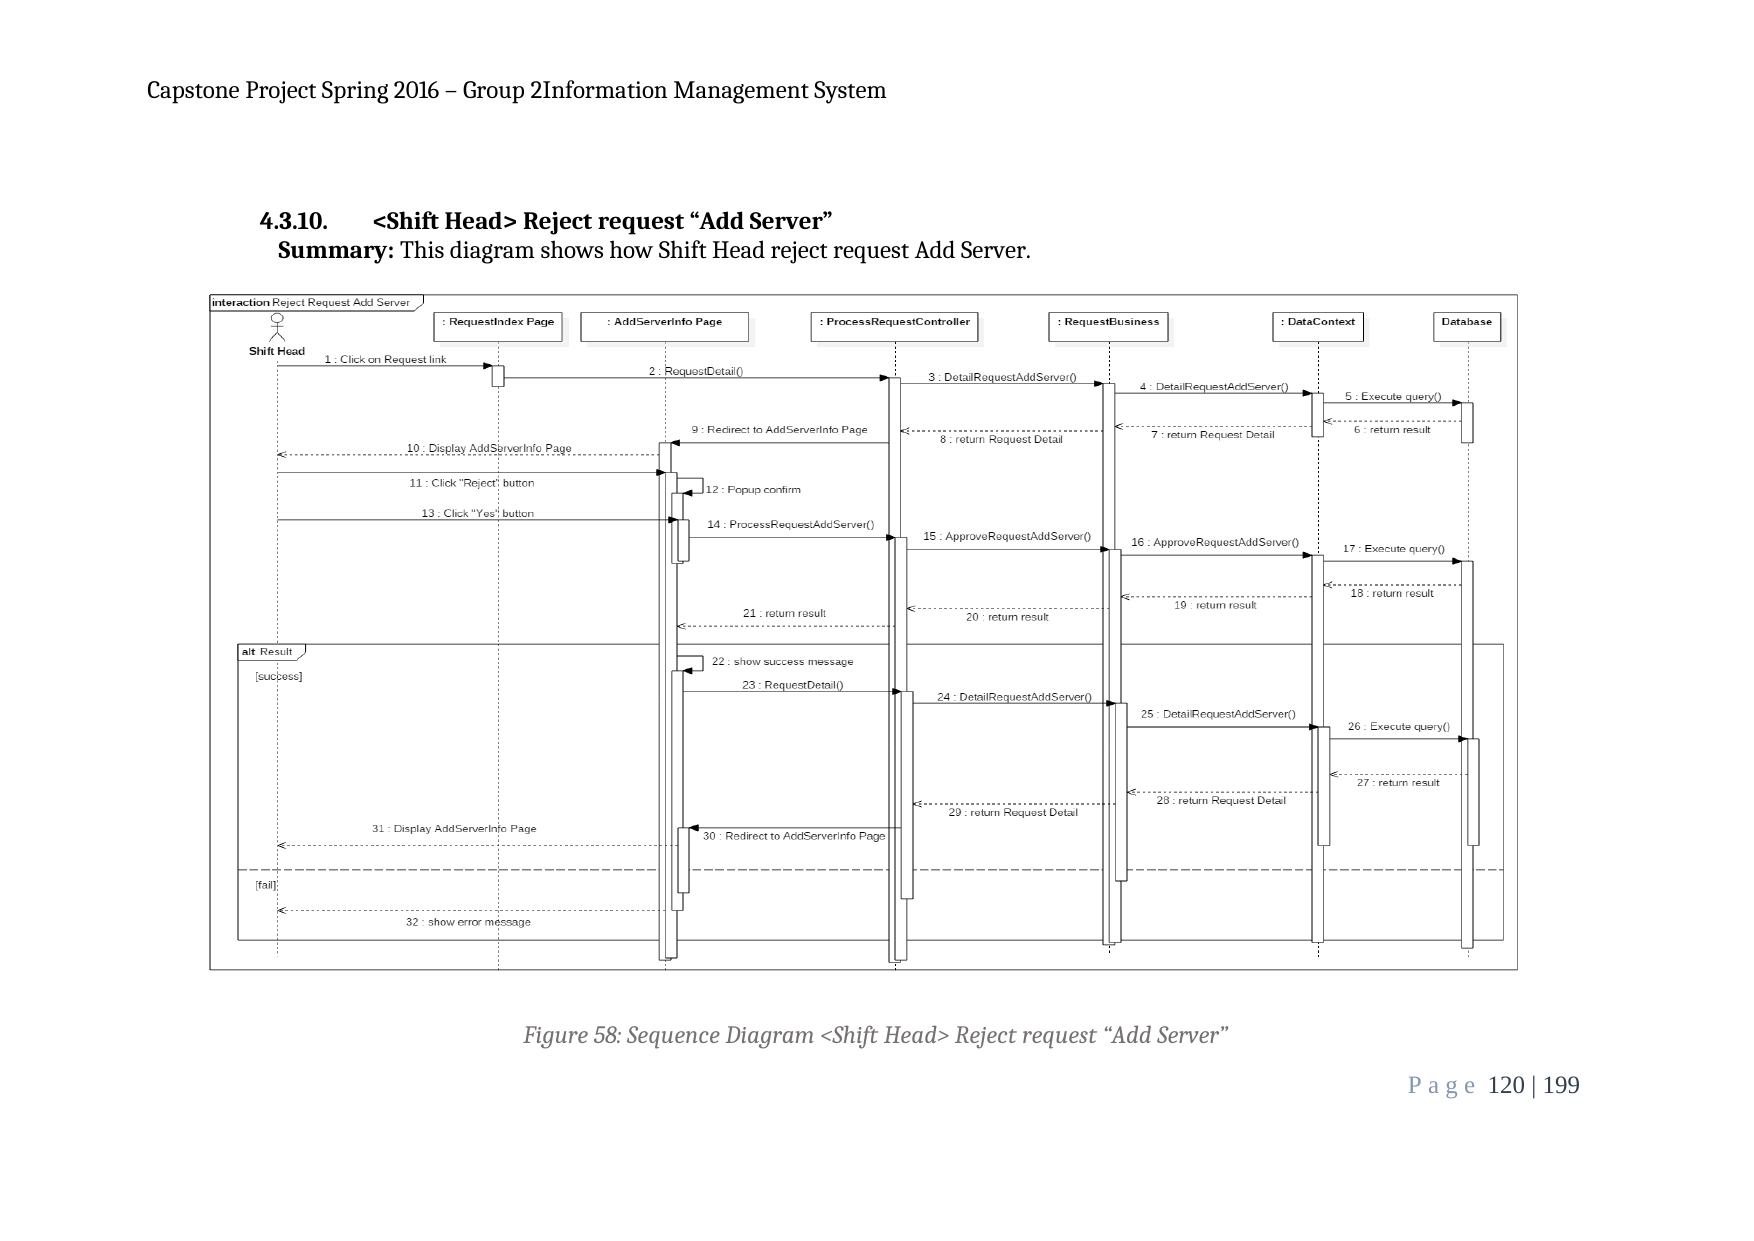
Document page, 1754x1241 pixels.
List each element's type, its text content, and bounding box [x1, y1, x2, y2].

text Summary: This diagram shows how Shift Head reject request Add Server. [147, 236, 1607, 264]
picture [201, 287, 1552, 1002]
subtitle <Shift Head> Reject request “Add Server” [259, 207, 1607, 236]
